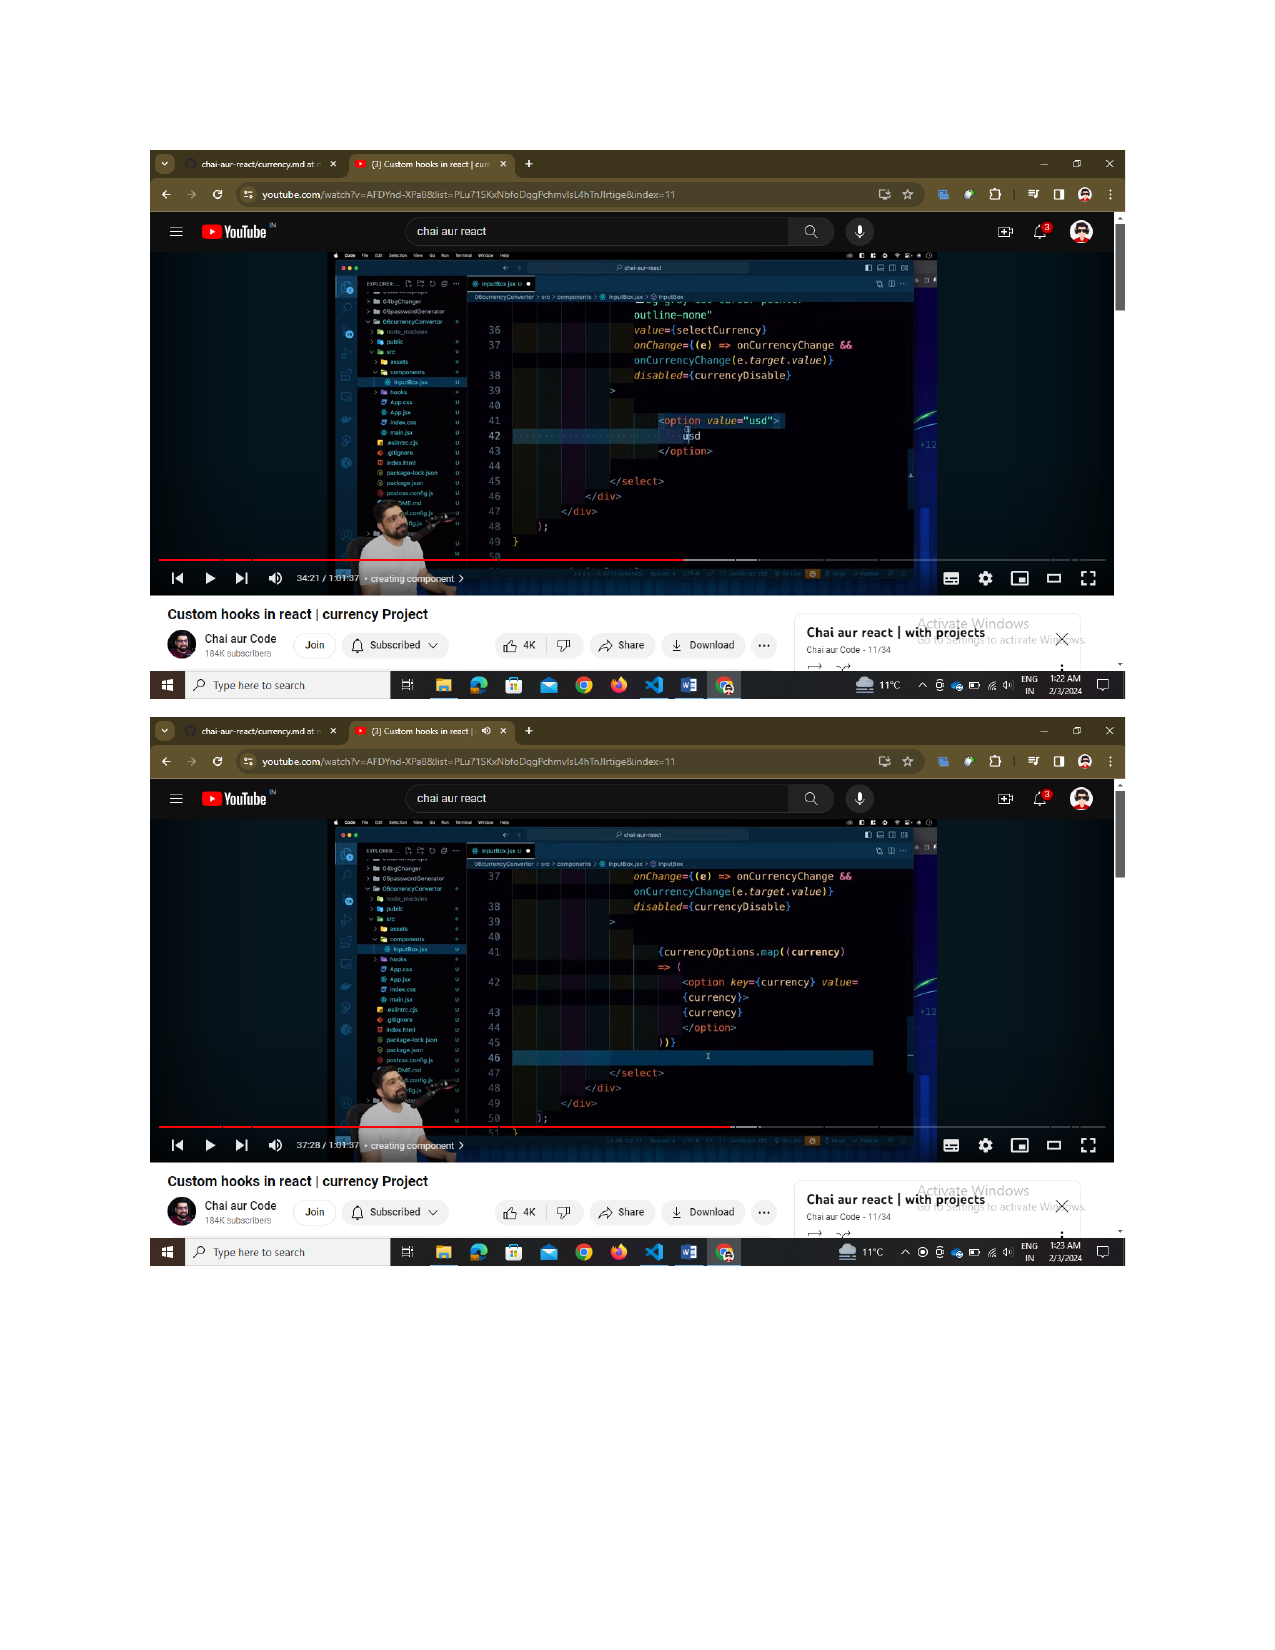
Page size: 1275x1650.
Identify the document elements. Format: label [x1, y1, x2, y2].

picture [150, 717, 1125, 1266]
picture [150, 150, 1125, 699]
